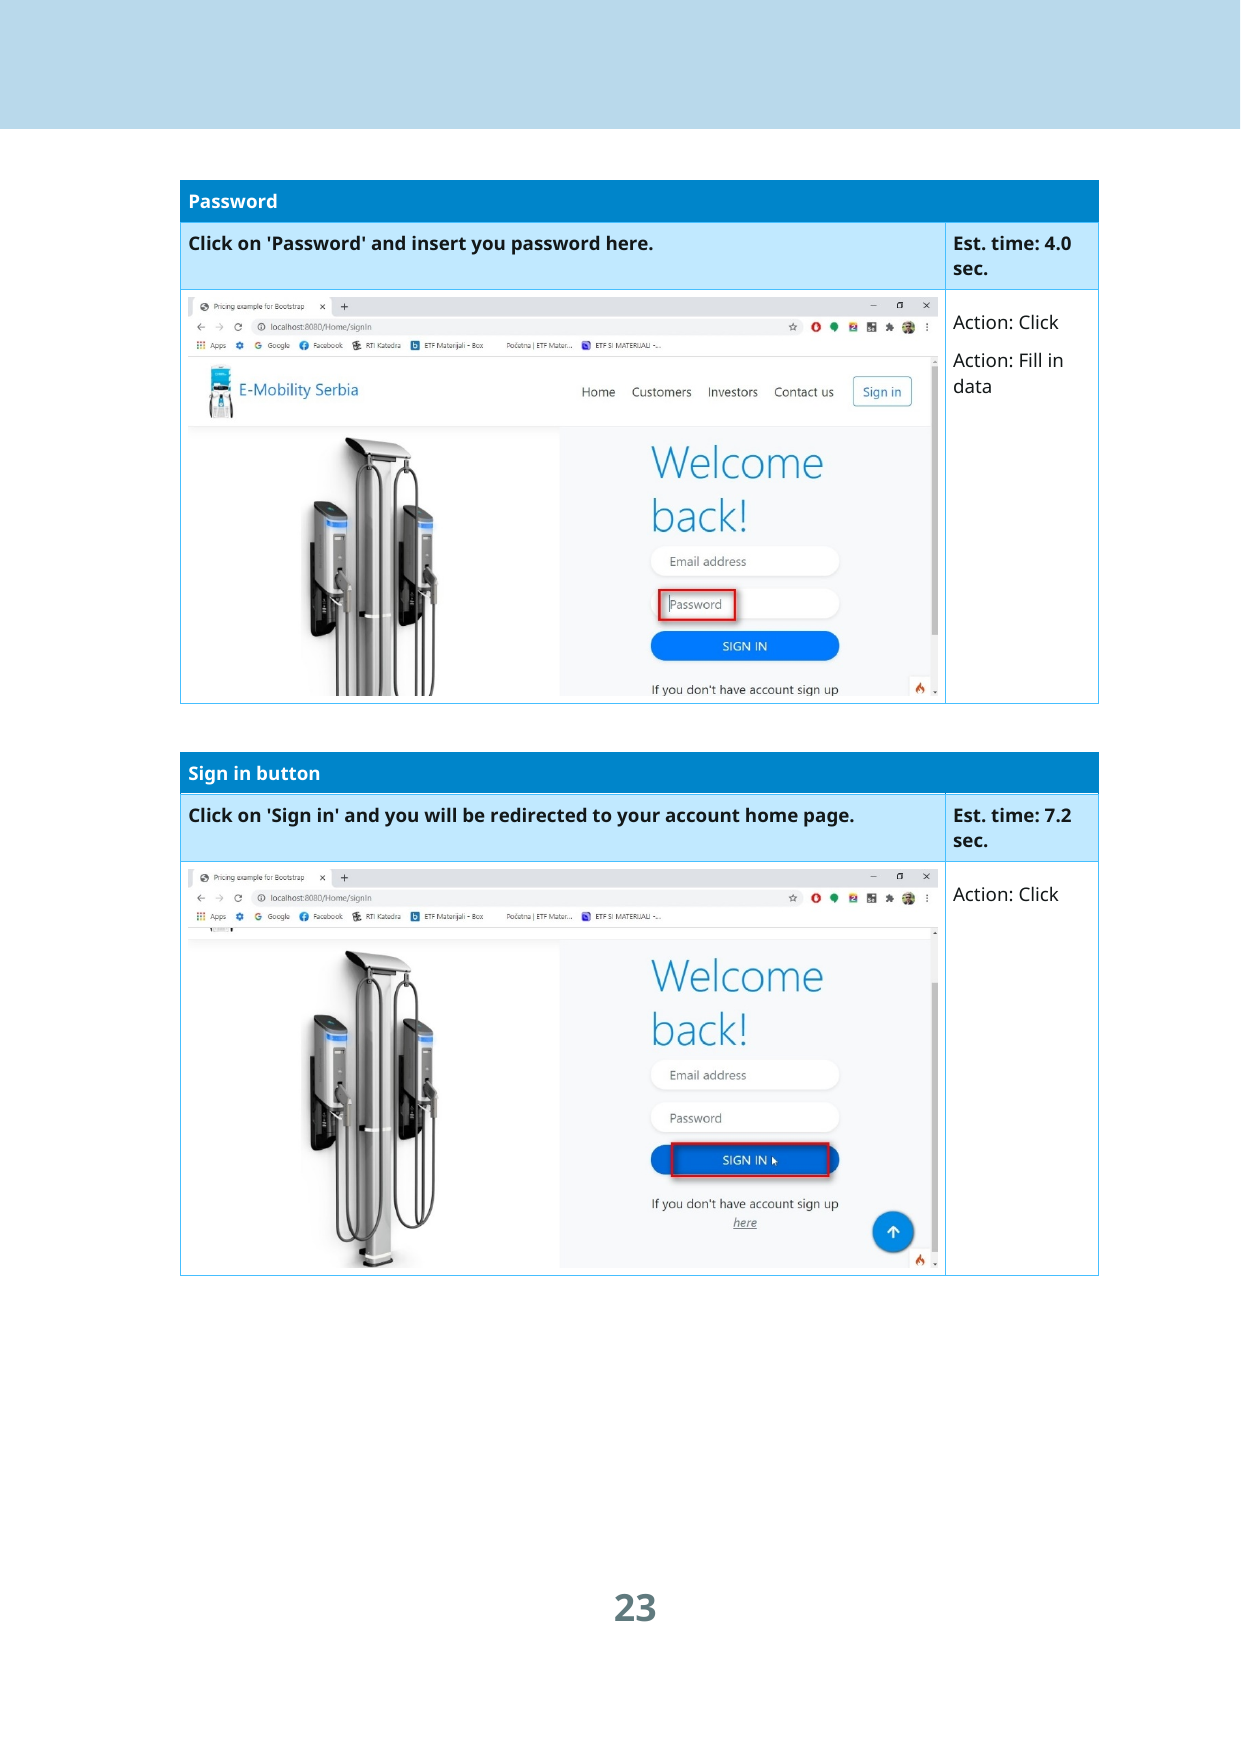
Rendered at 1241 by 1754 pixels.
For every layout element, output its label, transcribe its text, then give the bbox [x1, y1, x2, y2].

table_cell [181, 862, 945, 1275]
table_cell Action: Click [946, 862, 1098, 1275]
table_header Sign in button [181, 753, 945, 793]
table_header Password [181, 181, 945, 222]
picture [188, 297, 938, 696]
picture [188, 869, 938, 1268]
table_cell Est. time: 4.0 sec. [946, 223, 1098, 289]
table_cell Action: Click Action: Fill in data [946, 290, 1098, 703]
table_cell [181, 290, 945, 703]
table_cell Click on 'Password' and insert you password here. [181, 223, 945, 289]
table_header [946, 753, 1098, 793]
table_cell Click on 'Sign in' and you will be redirected to your account home page. [181, 795, 945, 861]
table_header [946, 181, 1098, 222]
table_cell Est. time: 7.2 sec. [946, 795, 1098, 861]
